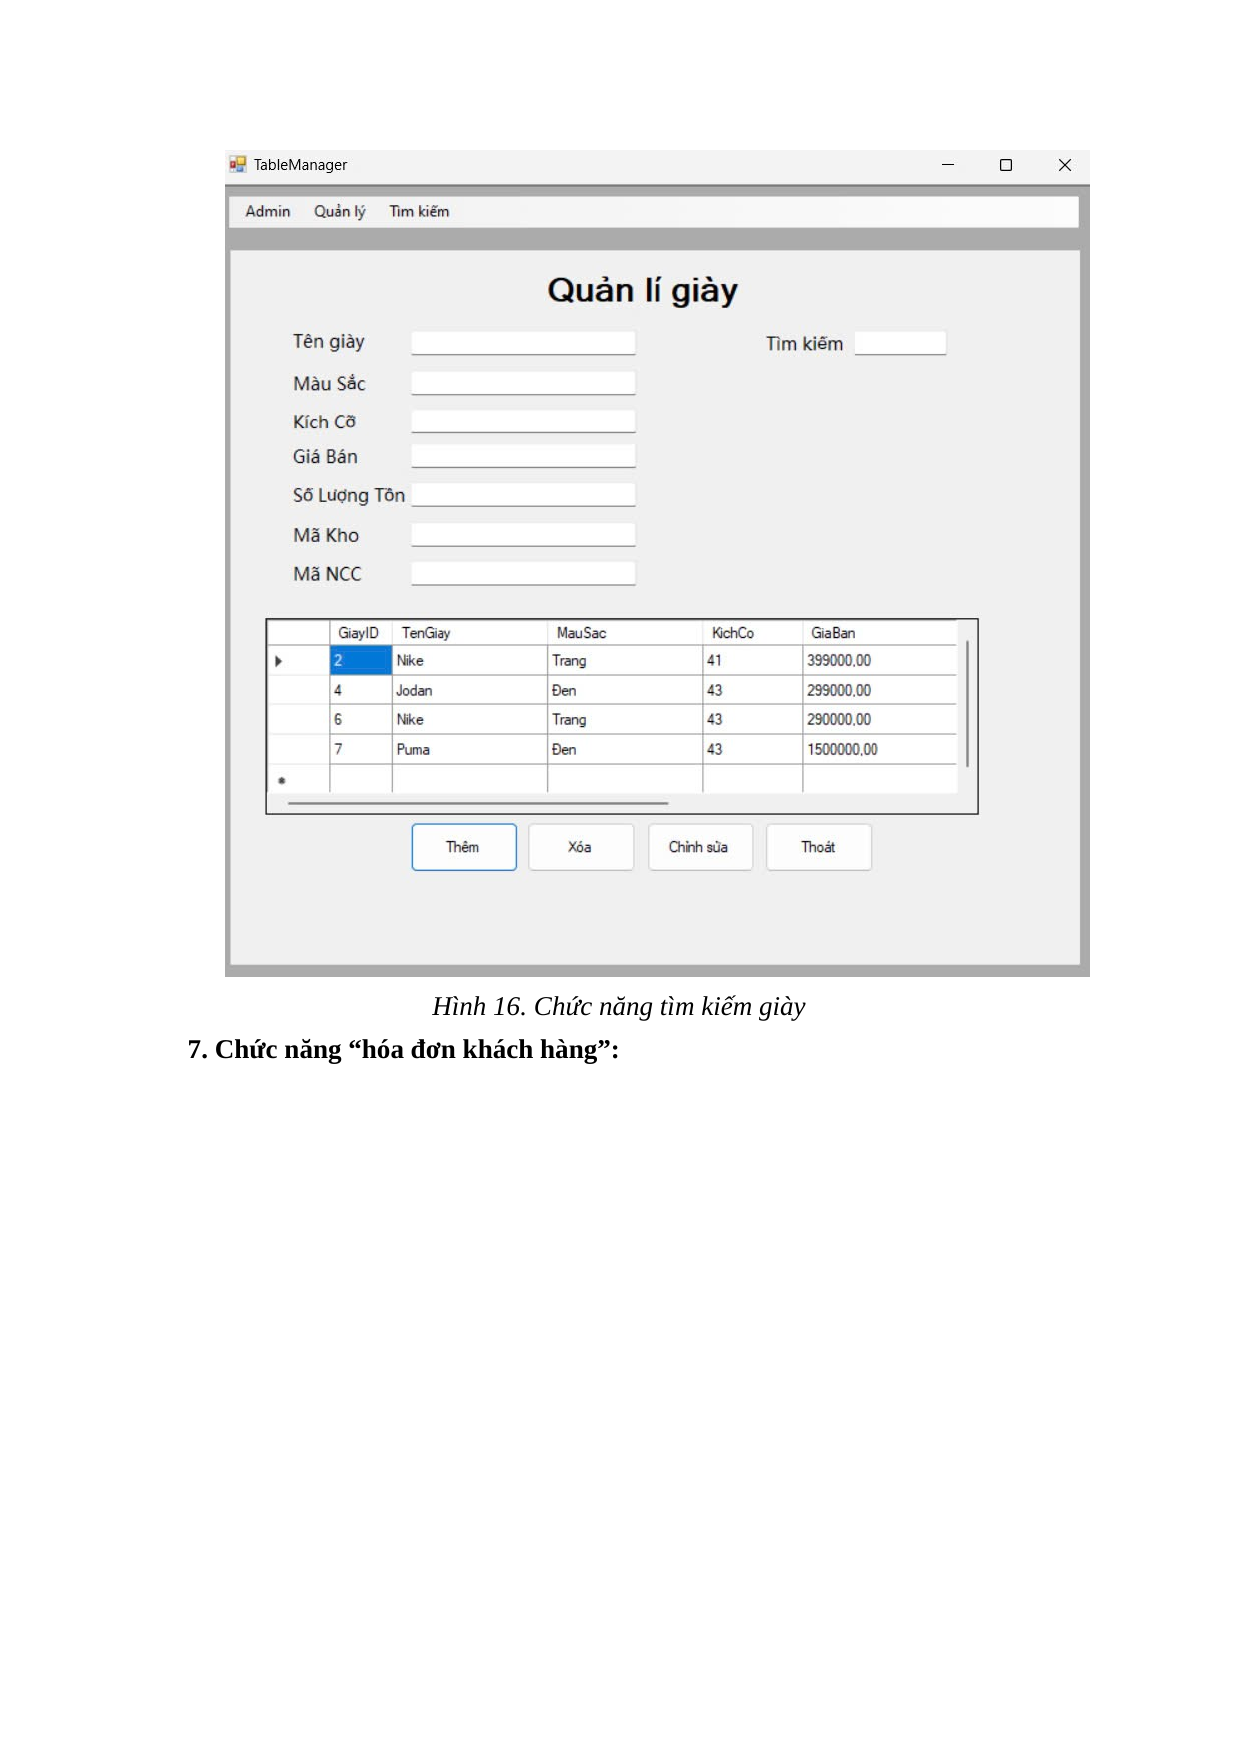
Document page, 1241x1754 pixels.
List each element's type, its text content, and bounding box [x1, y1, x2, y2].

picture [225, 150, 1090, 977]
list Chức năng “hóa đơn khách hàng”: [187, 1033, 1053, 1064]
subtitle Hình 16. Chức năng tìm kiếm giày [187, 989, 1053, 1021]
